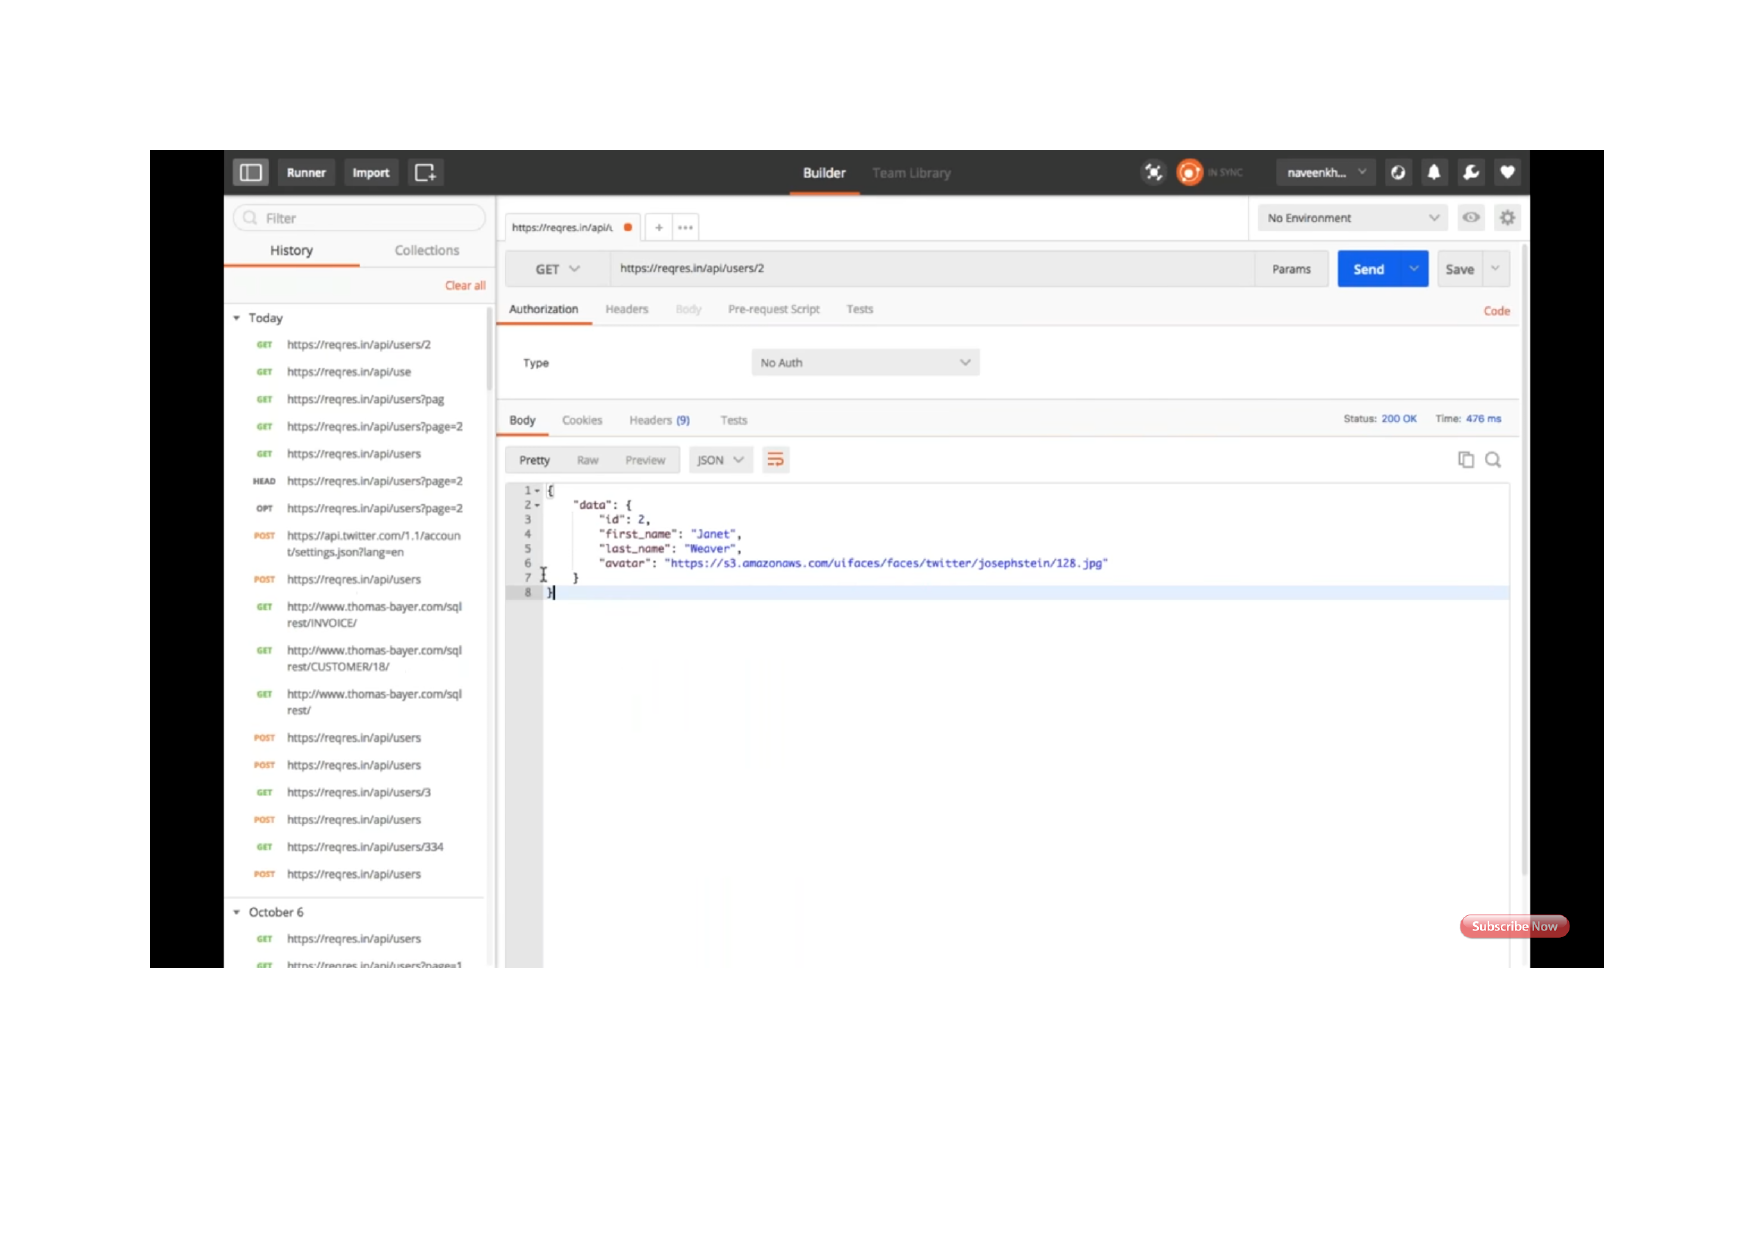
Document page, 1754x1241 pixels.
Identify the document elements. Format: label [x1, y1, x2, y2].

picture [150, 150, 1604, 968]
